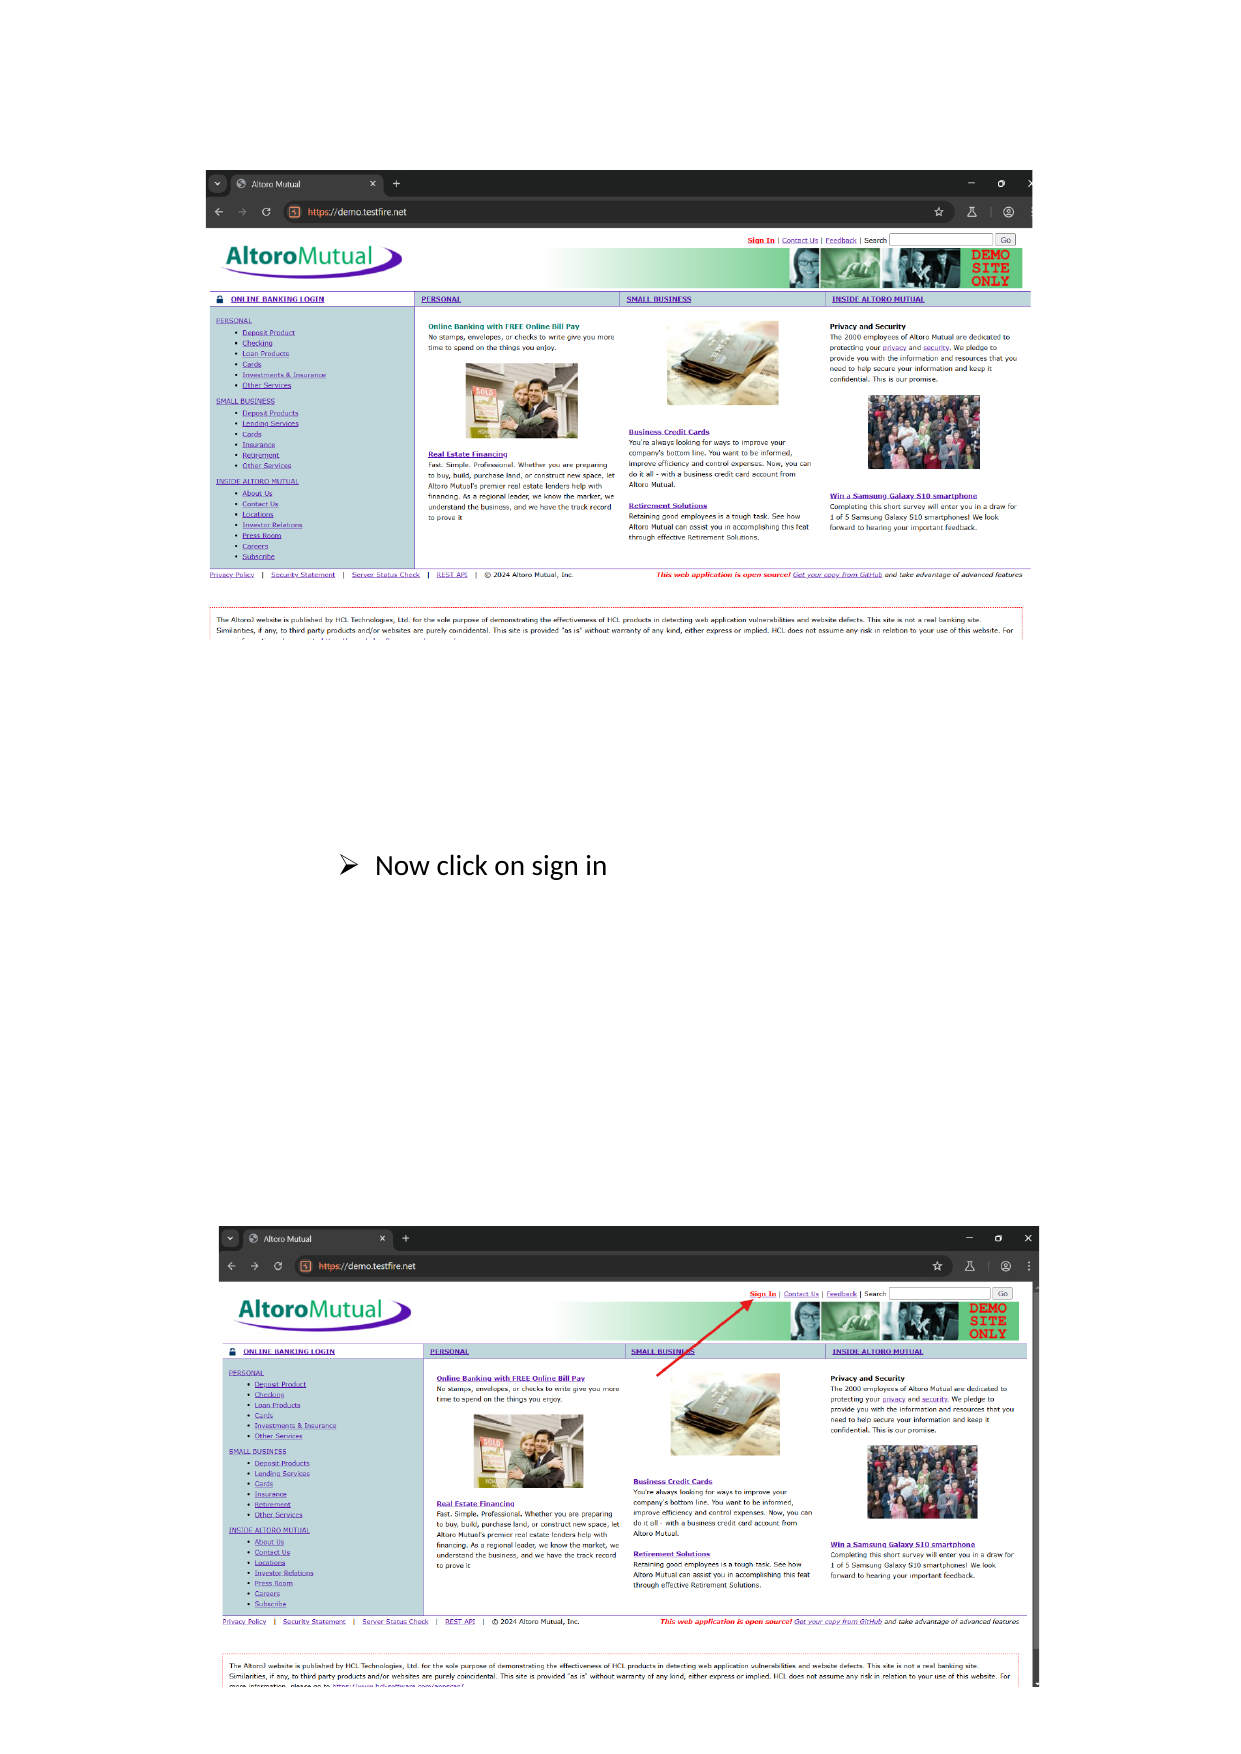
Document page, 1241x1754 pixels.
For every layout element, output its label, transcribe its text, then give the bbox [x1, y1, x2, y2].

picture [204, 170, 1032, 639]
picture [217, 1226, 1038, 1686]
list Now click on sign in [337, 847, 1090, 883]
